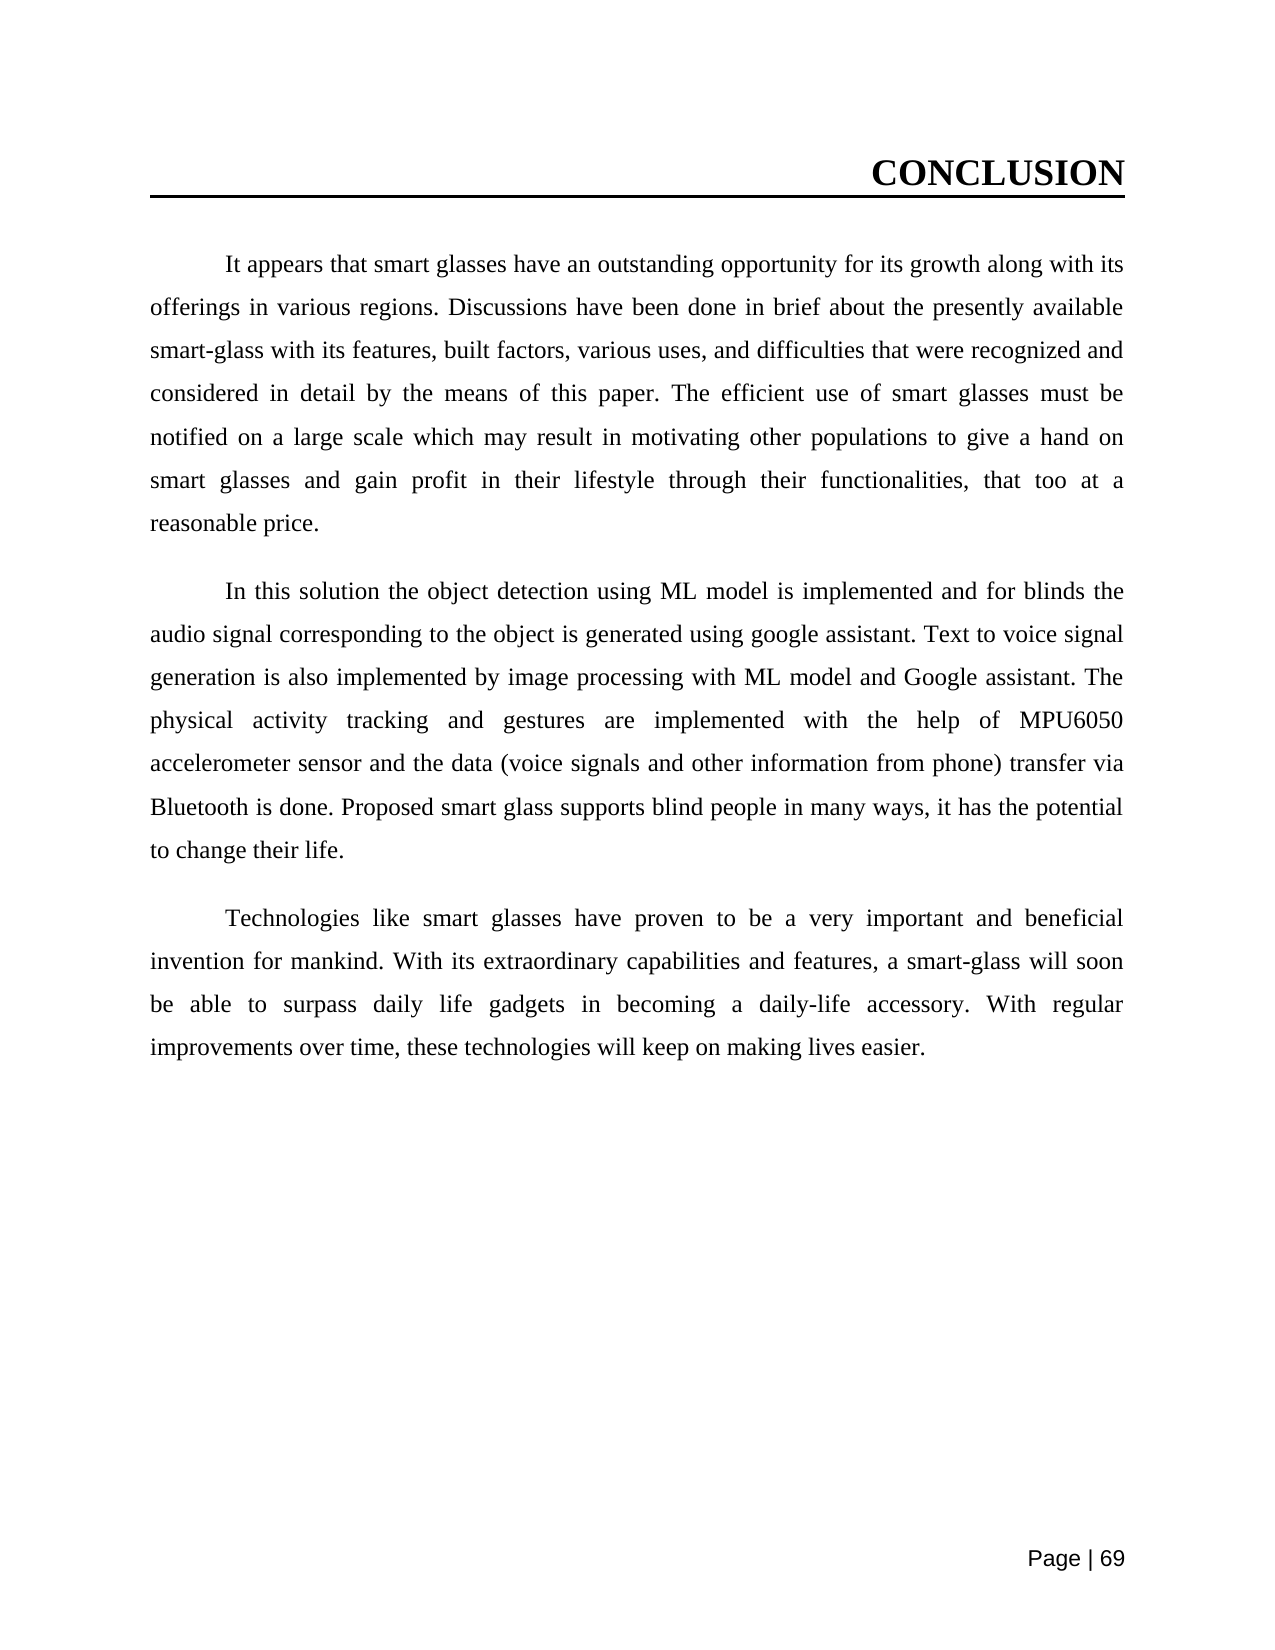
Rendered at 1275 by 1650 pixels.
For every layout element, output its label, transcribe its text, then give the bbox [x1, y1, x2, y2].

text In this solution the object detection using ML model is implemented and for blinds the audio signal corresponding to the object is generated using google assistant. Text to voice signal generation is also implemented by image processing with ML model and Google assistant. The physical activity tracking and gestures are implemented with the help of MPU6050 accelerometer sensor and the data (voice signals and other information from phone) transfer via Bluetooth is done. Proposed smart glass supports blind people in many ways, it has the potential to change their life. [150, 576, 1125, 863]
text Technologies like smart glasses have proven to be a very important and beneficial invention for mankind. With its extraordinary capabilities and features, a smart-glass will soon be able to surpass daily life gadgets in becoming a daily-life accessory. With regular improvements over time, these technologies will keep on making lives easier. [150, 903, 1125, 1061]
text It appears that smart glasses have an outstanding opportunity for its growth along with its offerings in various regions. Discussions have been done in brief about the presently available smart-glass with its features, built factors, various uses, and difficulties that were recognized and considered in detail by the means of this paper. The efficient use of smart glasses must be notified on a large scale which may result in motivating other populations to give a hand on smart glasses and gain profit in their lifestyle through their functionalities, that too at a reasonable price. [150, 249, 1125, 537]
text CONCLUSION [150, 150, 1125, 195]
